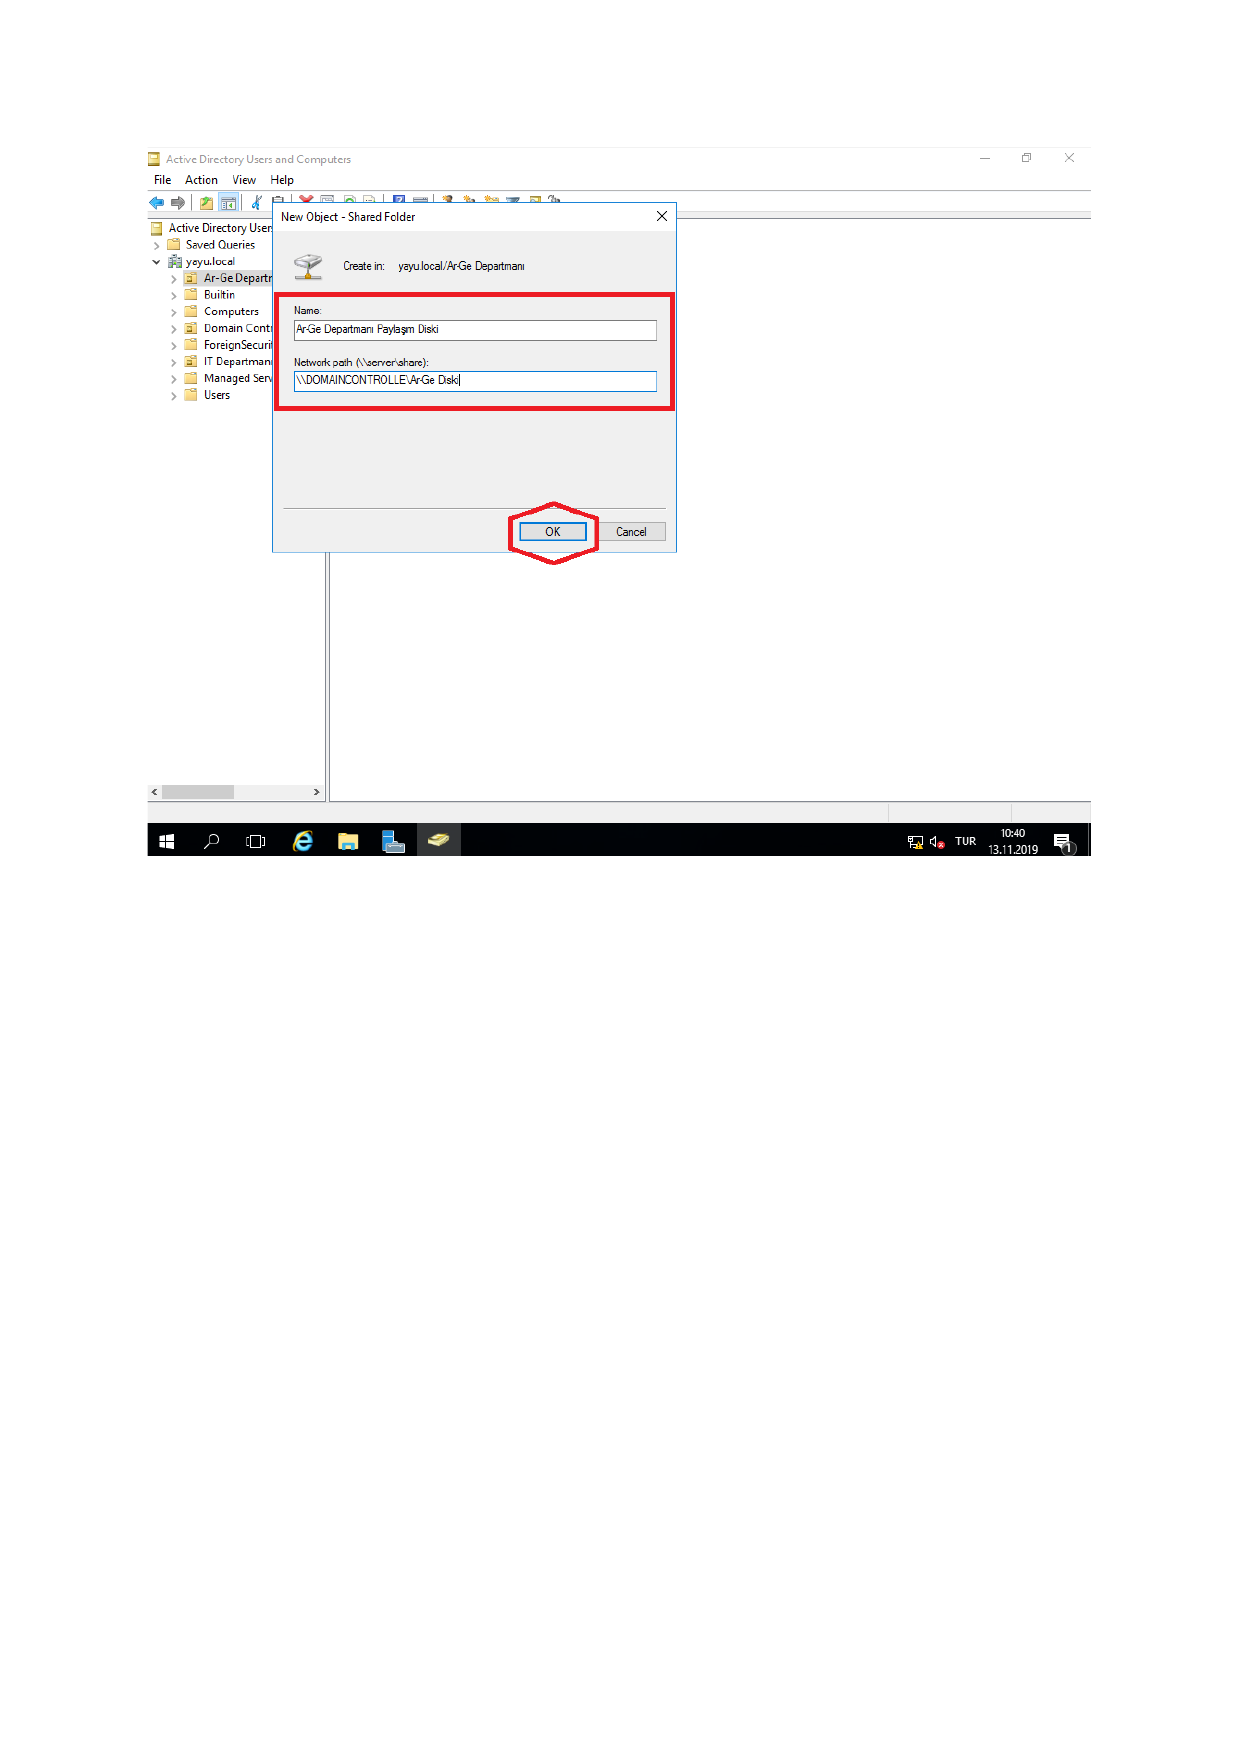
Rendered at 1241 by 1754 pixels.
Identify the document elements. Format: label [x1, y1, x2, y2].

picture [147, 147, 1091, 856]
